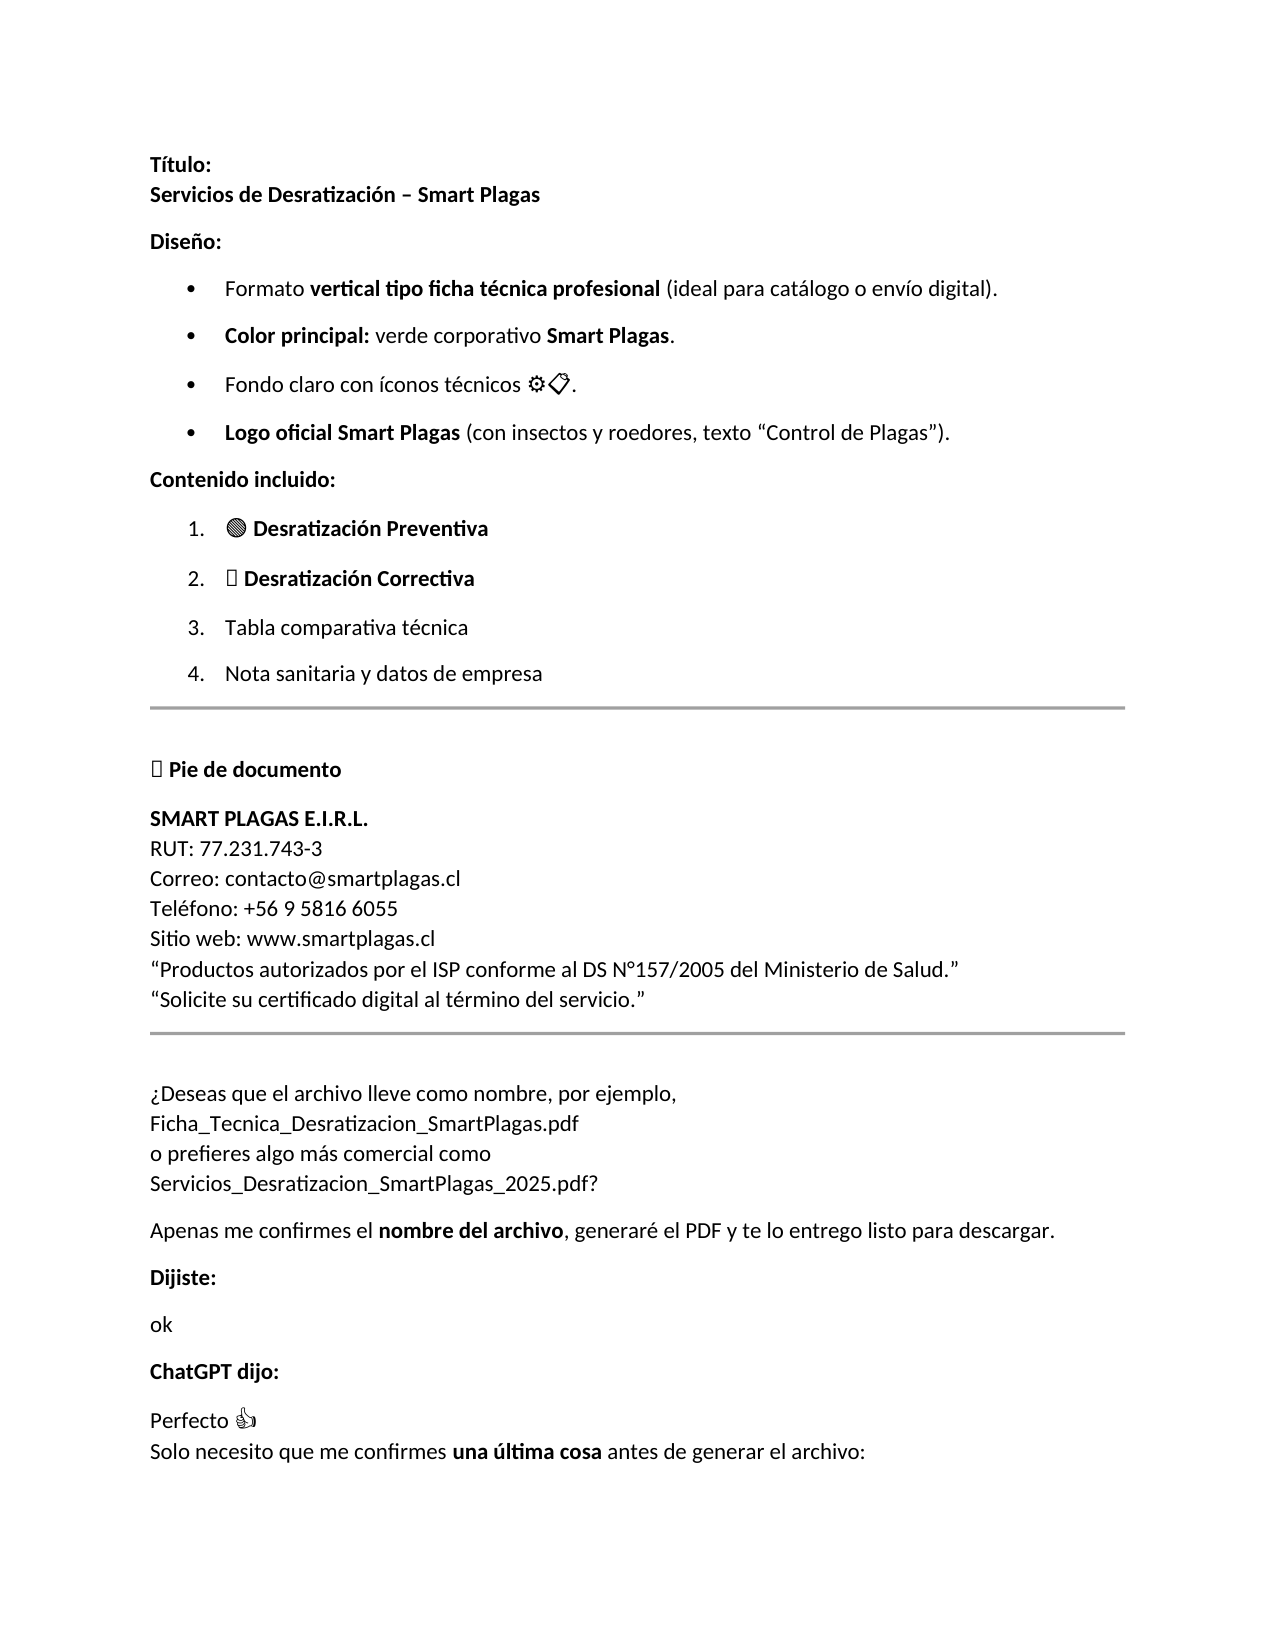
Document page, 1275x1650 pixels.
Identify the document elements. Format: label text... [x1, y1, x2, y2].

text Diseño: [150, 227, 1125, 255]
list 🔴 Desratización Correctiva [187, 562, 1125, 593]
text ChatGPT dijo: [150, 1357, 1125, 1385]
text Contenido incluido: [150, 465, 1125, 493]
text 📇 Pie de documento [150, 753, 1125, 784]
list Logo oficial Smart Plagas (con insectos y roedores, texto “Control de Plagas”). [187, 418, 1125, 446]
text SMART PLAGAS E.I.R.L. RUT: 77.231.743-3 Correo: contacto@smartplagas.cl Teléfono: +56 9 5816 6055 Sitio web: www.smartplagas.cl “Productos autorizados por el ISP conforme al DS N°157/2005 del Ministerio de Salud.” “Solicite su certificado digital al término del servicio.” [150, 804, 1125, 1013]
text Título: Servicios de Desratización – Smart Plagas [150, 150, 1125, 208]
text ok [150, 1310, 1125, 1338]
list Tabla comparativa técnica [187, 613, 1125, 641]
list Nota sanitaria y datos de empresa [187, 659, 1125, 688]
text ¿Deseas que el archivo lleve como nombre, por ejemplo, Ficha_Tecnica_Desratizacion_SmartPlagas.pdf o prefieres algo más comercial como Servicios_Desratizacion_SmartPlagas_2025.pdf? [150, 1079, 1125, 1197]
list 🟢 Desratización Preventiva [187, 512, 1125, 543]
list Fondo claro con íconos técnicos 🐀⚙️📋. [187, 368, 1125, 399]
text Apenas me confirmes el nombre del archivo, generaré el PDF y te lo entrego listo para descargar. [150, 1216, 1125, 1244]
list Color principal: verde corporativo Smart Plagas. [187, 321, 1125, 349]
text Dijiste: [150, 1263, 1125, 1291]
list Formato vertical tipo ficha técnica profesional (ideal para catálogo o envío digital). [187, 274, 1125, 302]
text Perfecto 👍 Solo necesito que me confirmes una última cosa antes de generar el archivo: [150, 1404, 1125, 1465]
